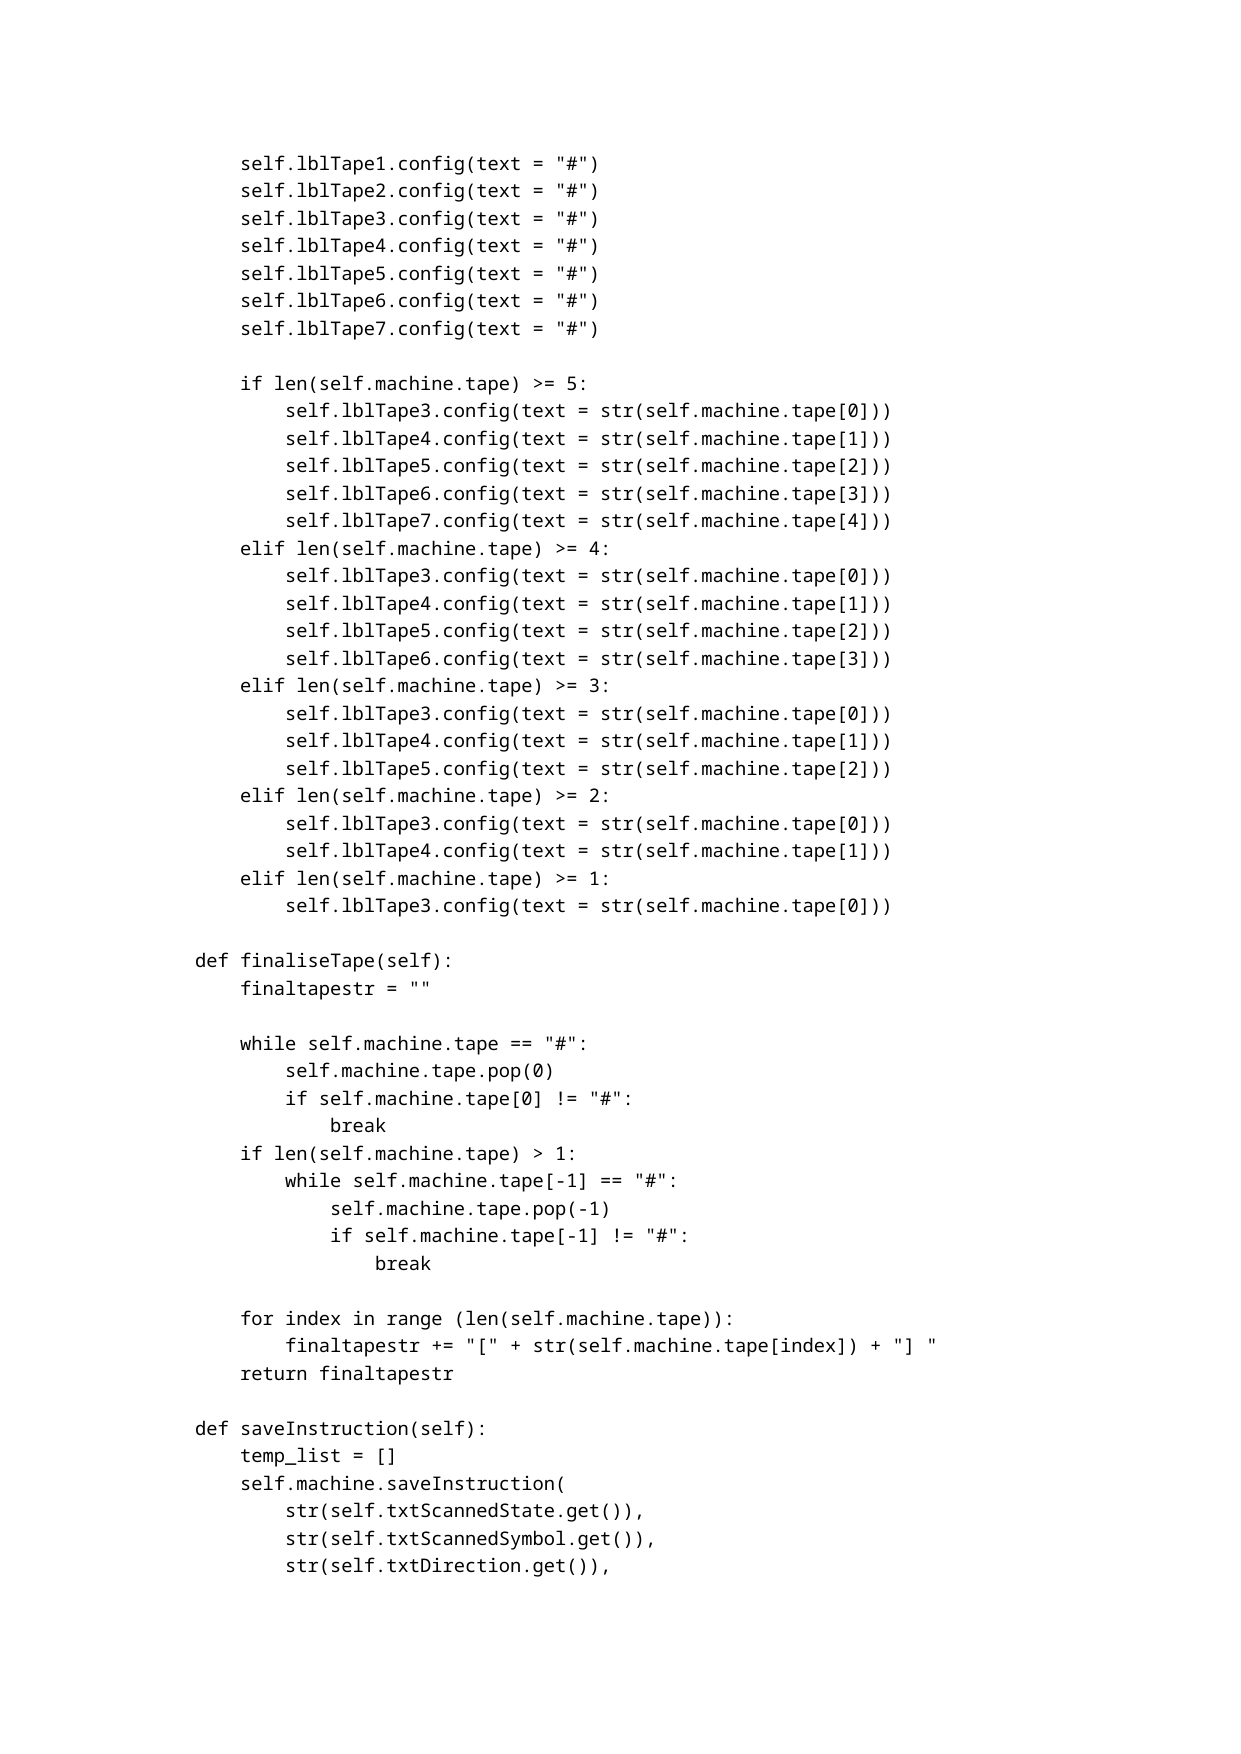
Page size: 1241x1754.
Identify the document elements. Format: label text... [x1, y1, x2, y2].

text self.lblTape3.config(text = "#") [150, 205, 1090, 231]
text self.machine.saveInstruction( [150, 1470, 1090, 1496]
text elif len(self.machine.tape) >= 1: [150, 865, 1090, 891]
text self.lblTape4.config(text = str(self.machine.tape[1])) [150, 727, 1090, 753]
text elif len(self.machine.tape) >= 4: [150, 535, 1090, 561]
text temp_list = [] [150, 1442, 1090, 1468]
text self.machine.tape.pop(-1) [150, 1195, 1090, 1221]
text while self.machine.tape[-1] == "#": [150, 1167, 1090, 1193]
text if self.machine.tape[0] != "#": [150, 1085, 1090, 1111]
text self.lblTape3.config(text = str(self.machine.tape[0])) [150, 700, 1090, 726]
text self.lblTape6.config(text = "#") [150, 287, 1090, 313]
text self.lblTape3.config(text = str(self.machine.tape[0])) [150, 562, 1090, 588]
text while self.machine.tape == "#": [150, 1030, 1090, 1056]
text if len(self.machine.tape) >= 5: [150, 370, 1090, 396]
text self.lblTape6.config(text = str(self.machine.tape[3])) [150, 480, 1090, 506]
text self.lblTape5.config(text = str(self.machine.tape[2])) [150, 755, 1090, 781]
text for index in range (len(self.machine.tape)): [150, 1305, 1090, 1331]
text str(self.txtScannedState.get()), [150, 1497, 1090, 1523]
text self.lblTape3.config(text = str(self.machine.tape[0])) [150, 892, 1090, 918]
text elif len(self.machine.tape) >= 2: [150, 782, 1090, 808]
text elif len(self.machine.tape) >= 3: [150, 672, 1090, 698]
text def finaliseTape(self): [150, 947, 1090, 973]
text if len(self.machine.tape) > 1: [150, 1140, 1090, 1166]
text self.machine.tape.pop(0) [150, 1057, 1090, 1083]
text self.lblTape4.config(text = str(self.machine.tape[1])) [150, 590, 1090, 616]
text self.lblTape6.config(text = str(self.machine.tape[3])) [150, 645, 1090, 671]
text self.lblTape5.config(text = "#") [150, 260, 1090, 286]
text self.lblTape1.config(text = "#") [150, 150, 1090, 176]
text self.lblTape7.config(text = "#") [150, 315, 1090, 341]
text break [150, 1112, 1090, 1138]
text self.lblTape4.config(text = str(self.machine.tape[1])) [150, 837, 1090, 863]
text finaltapestr += "[" + str(self.machine.tape[index]) + "] " [150, 1332, 1090, 1358]
text self.lblTape4.config(text = "#") [150, 232, 1090, 258]
text self.lblTape5.config(text = str(self.machine.tape[2])) [150, 452, 1090, 478]
text def saveInstruction(self): [150, 1415, 1090, 1441]
text return finaltapestr [150, 1360, 1090, 1386]
text self.lblTape3.config(text = str(self.machine.tape[0])) [150, 397, 1090, 423]
text self.lblTape5.config(text = str(self.machine.tape[2])) [150, 617, 1090, 643]
text break [150, 1250, 1090, 1276]
text if self.machine.tape[-1] != "#": [150, 1222, 1090, 1248]
text finaltapestr = "" [150, 975, 1090, 1001]
text self.lblTape7.config(text = str(self.machine.tape[4])) [150, 507, 1090, 533]
text str(self.txtDirection.get()), [150, 1552, 1090, 1578]
text self.lblTape2.config(text = "#") [150, 177, 1090, 203]
text str(self.txtScannedSymbol.get()), [150, 1525, 1090, 1551]
text self.lblTape4.config(text = str(self.machine.tape[1])) [150, 425, 1090, 451]
text self.lblTape3.config(text = str(self.machine.tape[0])) [150, 810, 1090, 836]
